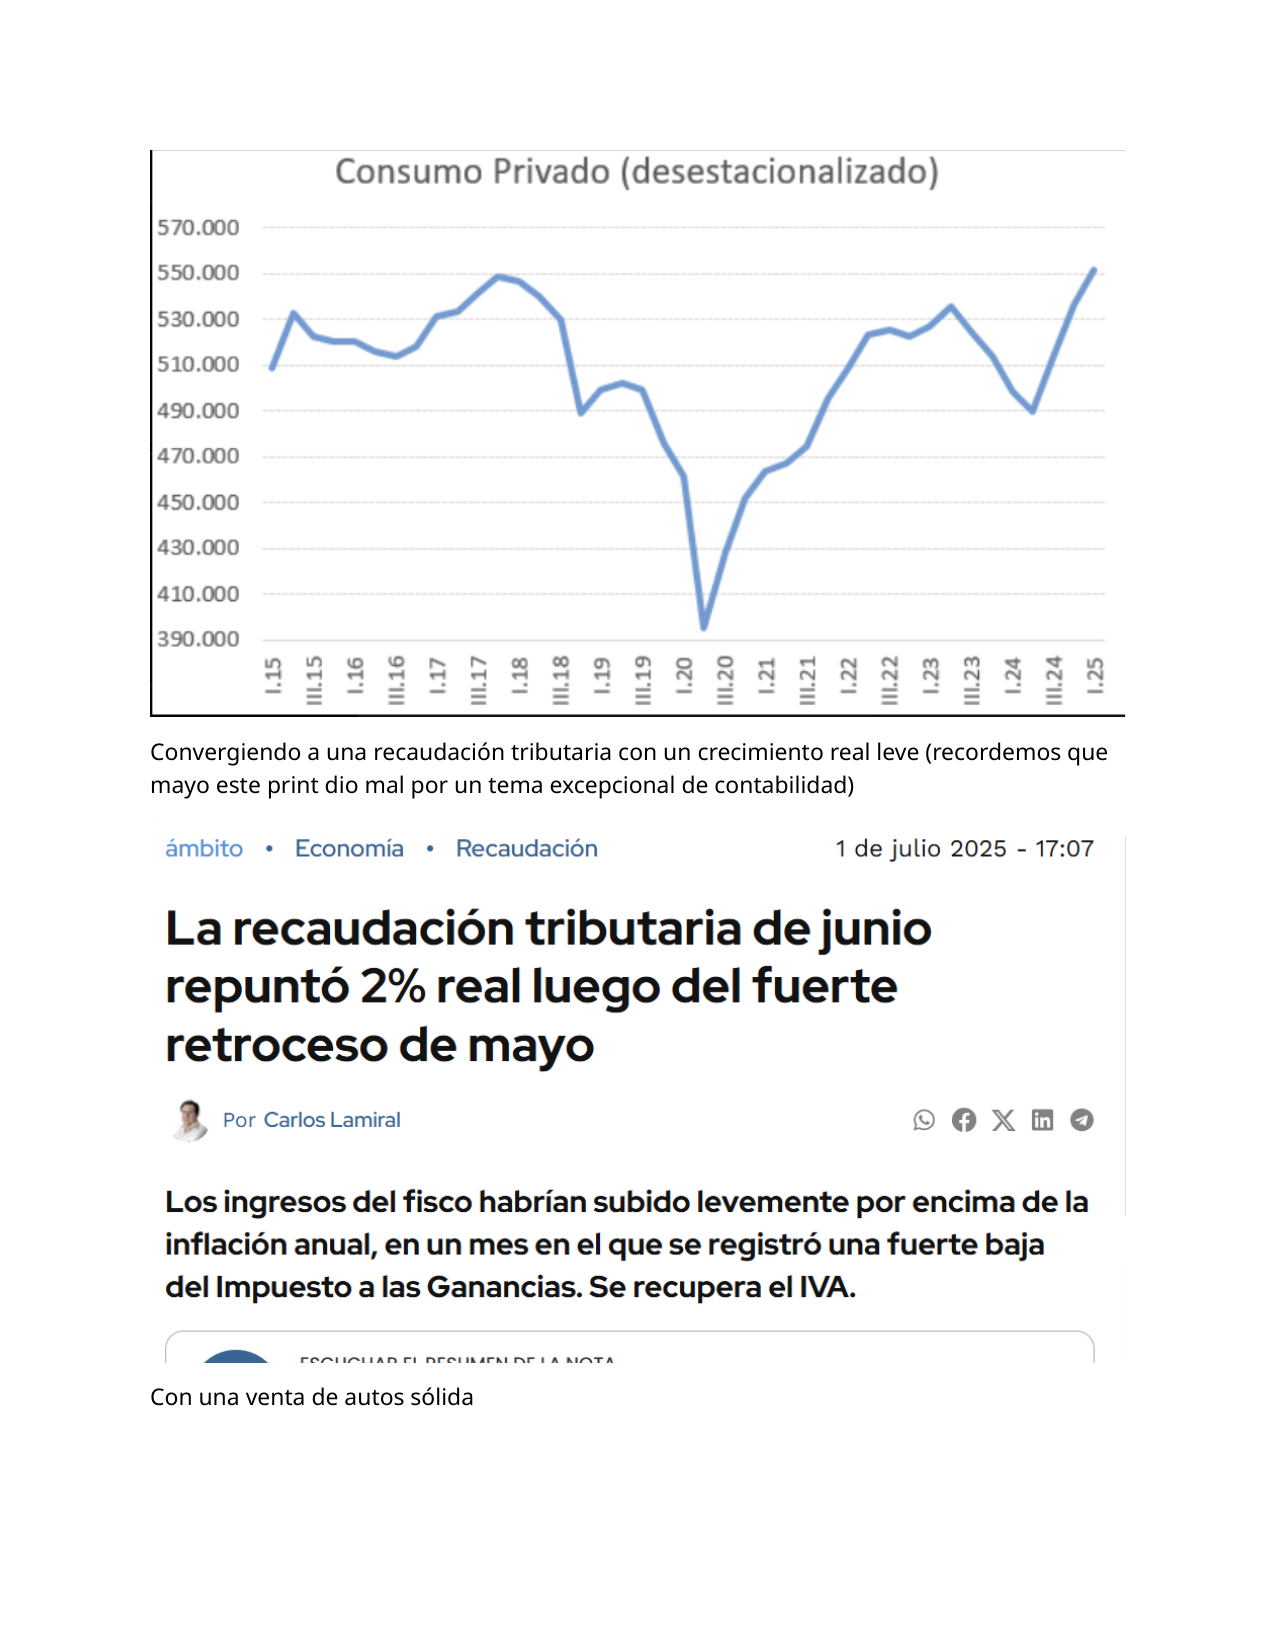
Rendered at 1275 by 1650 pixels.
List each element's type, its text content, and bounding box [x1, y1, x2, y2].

picture [150, 819, 1125, 1363]
text Convergiendo a una recaudación tributaria con un crecimiento real leve (recordemos que mayo este print dio mal por un tema excepcional de contabilidad) [150, 735, 1125, 800]
text Con una venta de autos sólida [150, 1381, 1125, 1413]
picture [150, 150, 1125, 717]
